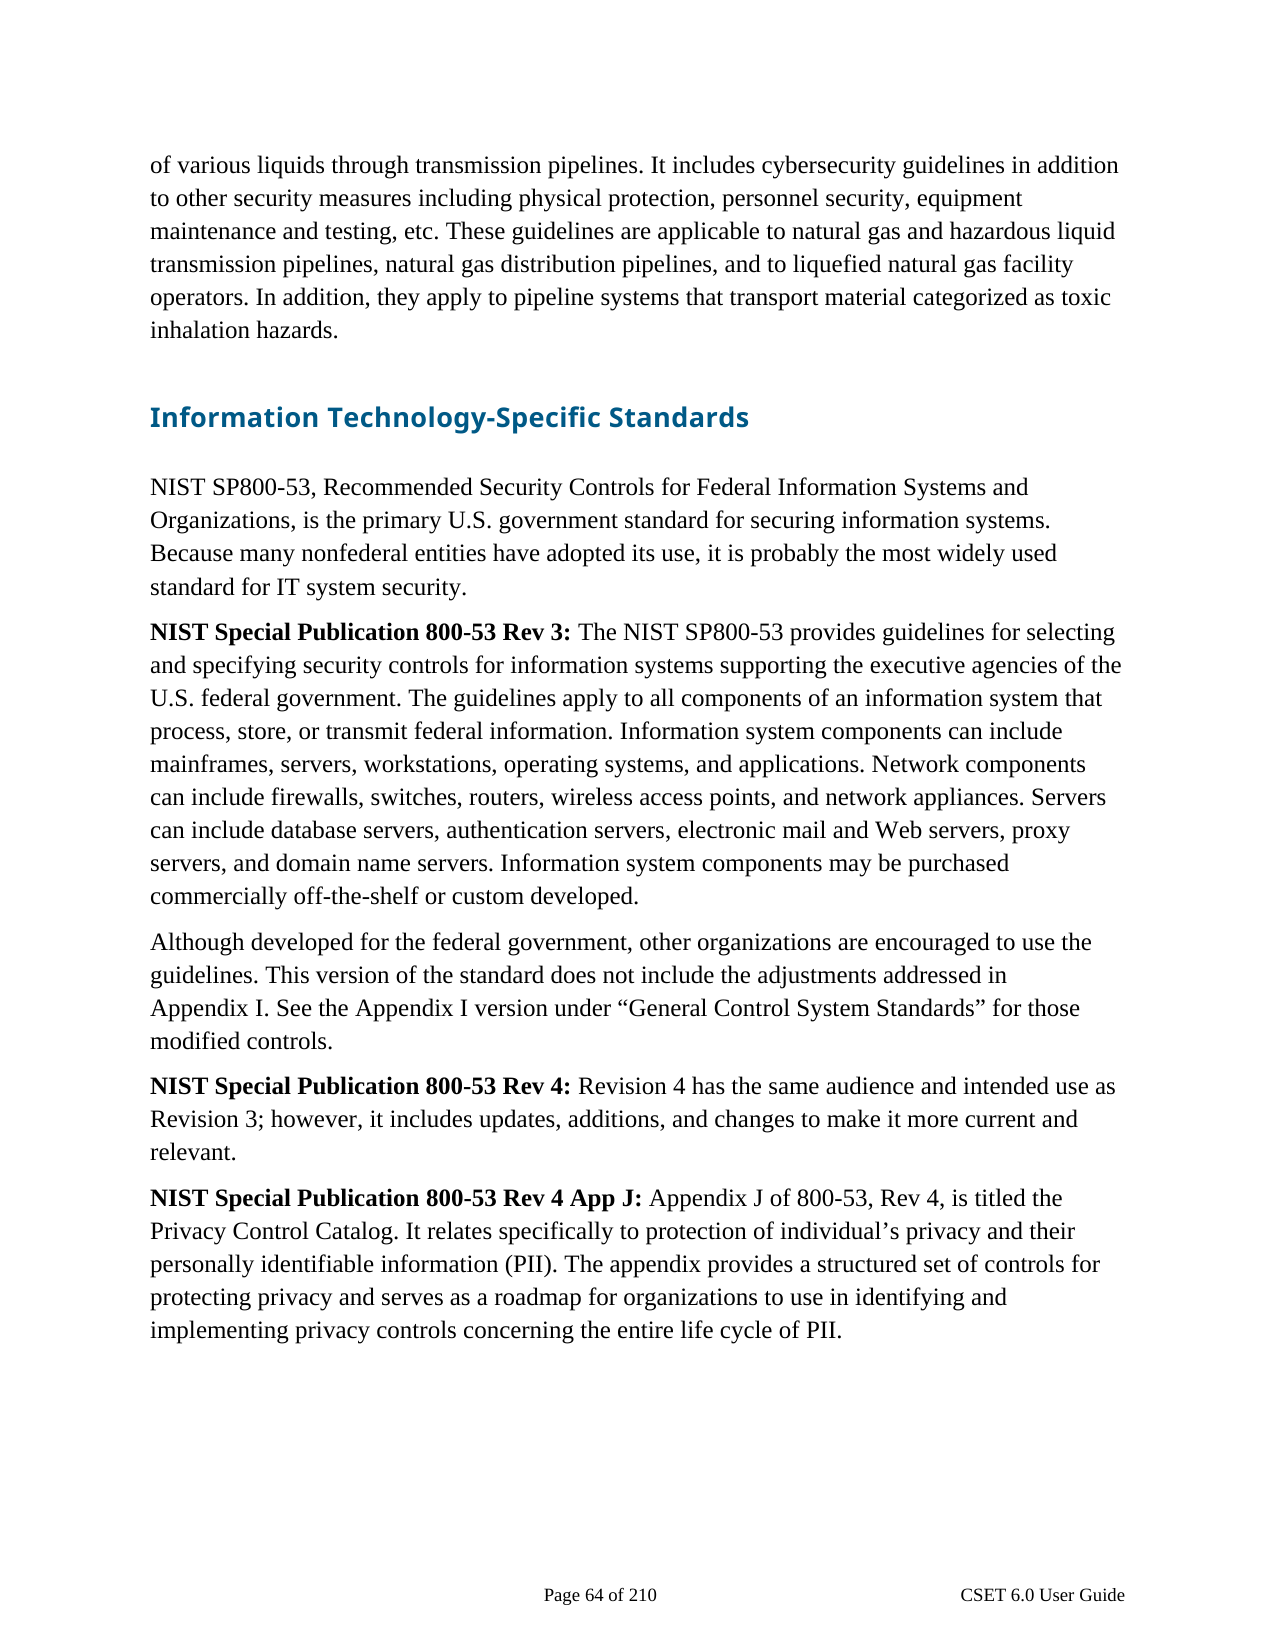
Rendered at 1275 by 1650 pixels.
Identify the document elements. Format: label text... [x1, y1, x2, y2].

text NIST Special Publication 800-53 Rev 4 App J: Appendix J of 800-53, Rev 4, is titled the Privacy Control Catalog. It relates specifically to protection of individual’s privacy and their personally identifiable information (PII). The appendix provides a structured set of controls for protecting privacy and serves as a roadmap for organizations to use in identifying and implementing privacy controls concerning the entire life cycle of PII. [150, 1183, 1125, 1344]
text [150, 150, 1125, 344]
text NIST Special Publication 800-53 Rev 4: Revision 4 has the same audience and intended use as Revision 3; however, it includes updates, additions, and changes to make it more current and relevant. [150, 1071, 1125, 1166]
subtitle Information Technology-Specific Standards [150, 398, 1125, 435]
text NIST Special Publication 800-53 Rev 3: The NIST SP800-53 provides guidelines for selecting and specifying security controls for information systems supporting the executive agencies of the U.S. federal government. The guidelines apply to all components of an information system that process, store, or transmit federal information. Information system components can include mainframes, servers, workstations, operating systems, and applications. Network components can include firewalls, switches, routers, wireless access points, and network appliances. Servers can include database servers, authentication servers, electronic mail and Web servers, proxy servers, and domain name servers. Information system components may be purchased commercially off-the-shelf or custom developed. [150, 617, 1125, 910]
text Although developed for the federal government, other organizations are encouraged to use the guidelines. This version of the standard does not include the adjustments addressed in Appendix I. See the Appendix I version under “General Control System Standards” for those modified controls. [150, 927, 1125, 1054]
text NIST SP800-53, Recommended Security Controls for Federal Information Systems and Organizations, is the primary U.S. government standard for securing information systems. Because many nonfederal entities have adopted its use, it is probably the most widely used standard for IT system security. [150, 472, 1125, 600]
